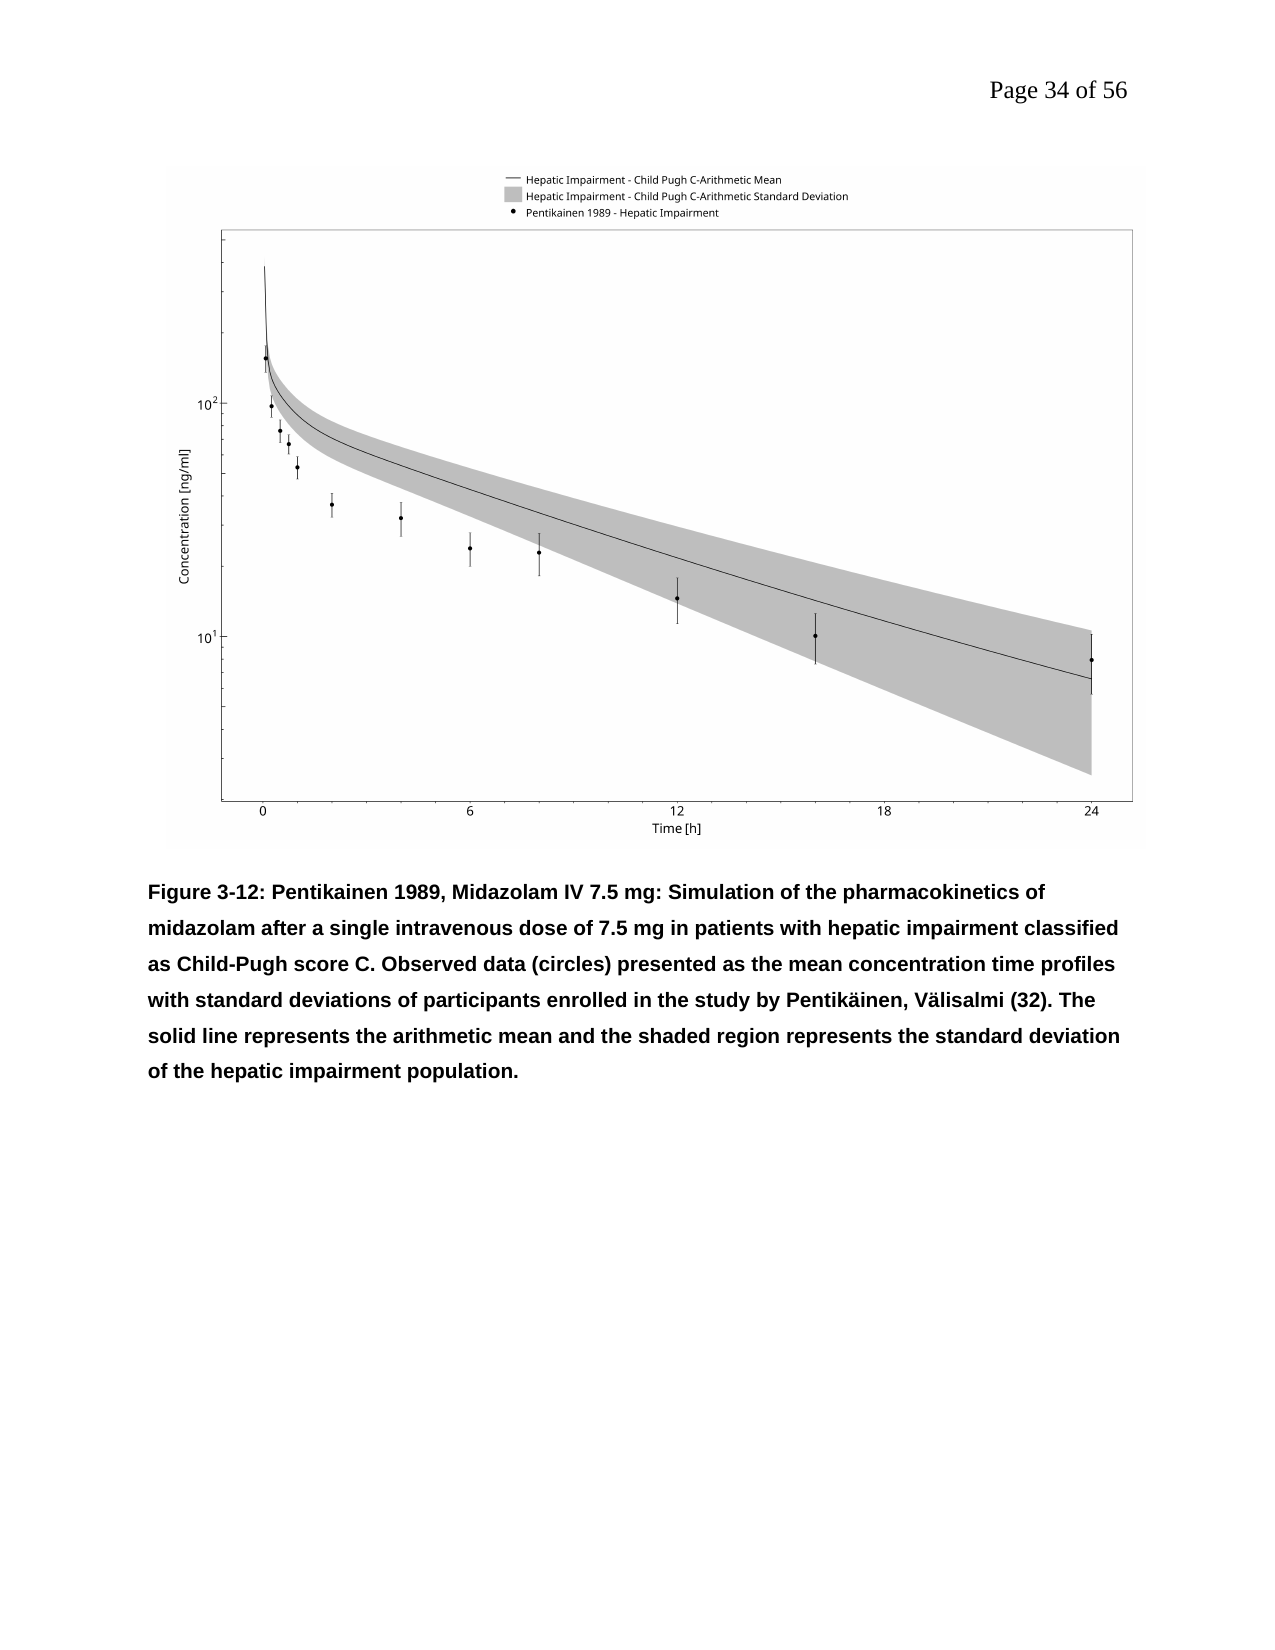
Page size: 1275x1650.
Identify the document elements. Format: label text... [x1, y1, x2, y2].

picture [166, 166, 1146, 849]
text Figure 3-12: Pentikainen 1989, Midazolam IV 7.5 mg: Simulation of the pharmacokinetics of midazolam after a single intravenous dose of 7.5 mg in patients with hepatic impairment classified as Child-Pugh score C. Observed data (circles) presented as the mean concentration time profiles with standard deviations of participants enrolled in the study by Pentikäinen, Välisalmi (32). The solid line represents the arithmetic mean and the shaded region represents the standard deviation of the hepatic impairment population. [148, 880, 1127, 1083]
